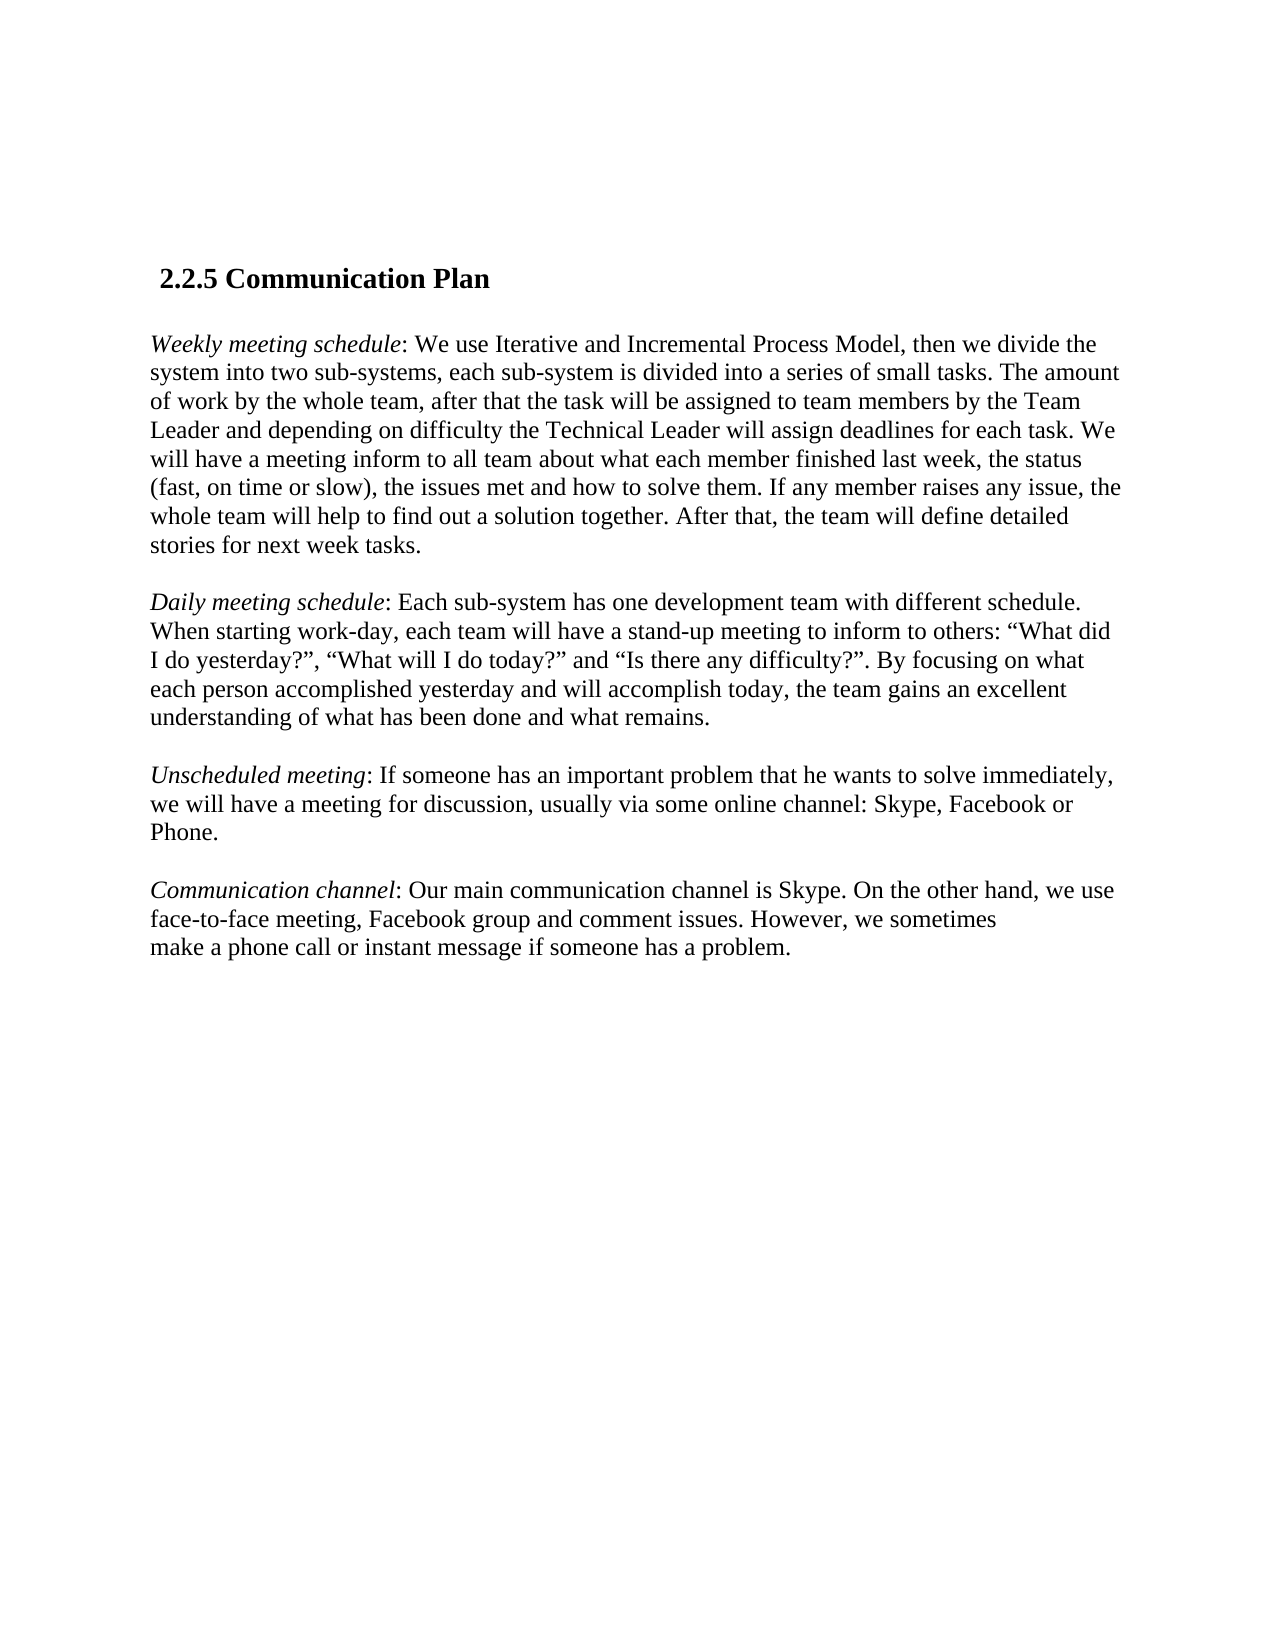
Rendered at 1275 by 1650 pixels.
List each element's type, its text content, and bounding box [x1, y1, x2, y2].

text Unscheduled meeting: If someone has an important problem that he wants to solve immediately, we will have a meeting for discussion, usually via some online channel: Skype, Facebook or Phone. [150, 760, 1125, 846]
text 2.2.5 Communication Plan [150, 262, 1125, 295]
text Daily meeting schedule: Each sub-system has one development team with different schedule. When starting work-day, each team will have a stand-up meeting to inform to others: “What did I do yesterday?”, “What will I do today?” and “Is there any difficulty?”. By focusing on what each person accomplished yesterday and will accomplish today, the team gains an excellent understanding of what has been done and what remains. [150, 587, 1125, 731]
text Communication channel: Our main communication channel is Skype. On the other hand, we use face-to-face meeting, Facebook group and comment issues. However, we sometimes [150, 875, 1125, 932]
text make a phone call or instant message if someone has a problem. [150, 932, 1125, 961]
text Weekly meeting schedule: We use Iterative and Incremental Process Model, then we divide the system into two sub-systems, each sub-system is divided into a series of small tasks. The amount of work by the whole team, after that the task will be assigned to team members by the Team Leader and depending on difficulty the Technical Leader will assign deadlines for each task. We will have a meeting inform to all team about what each member finished last week, the status (fast, on time or slow), the issues met and how to solve them. If any member raises any issue, the whole team will help to find out a solution together. After that, the team will define detailed stories for next week tasks. [150, 329, 1125, 559]
